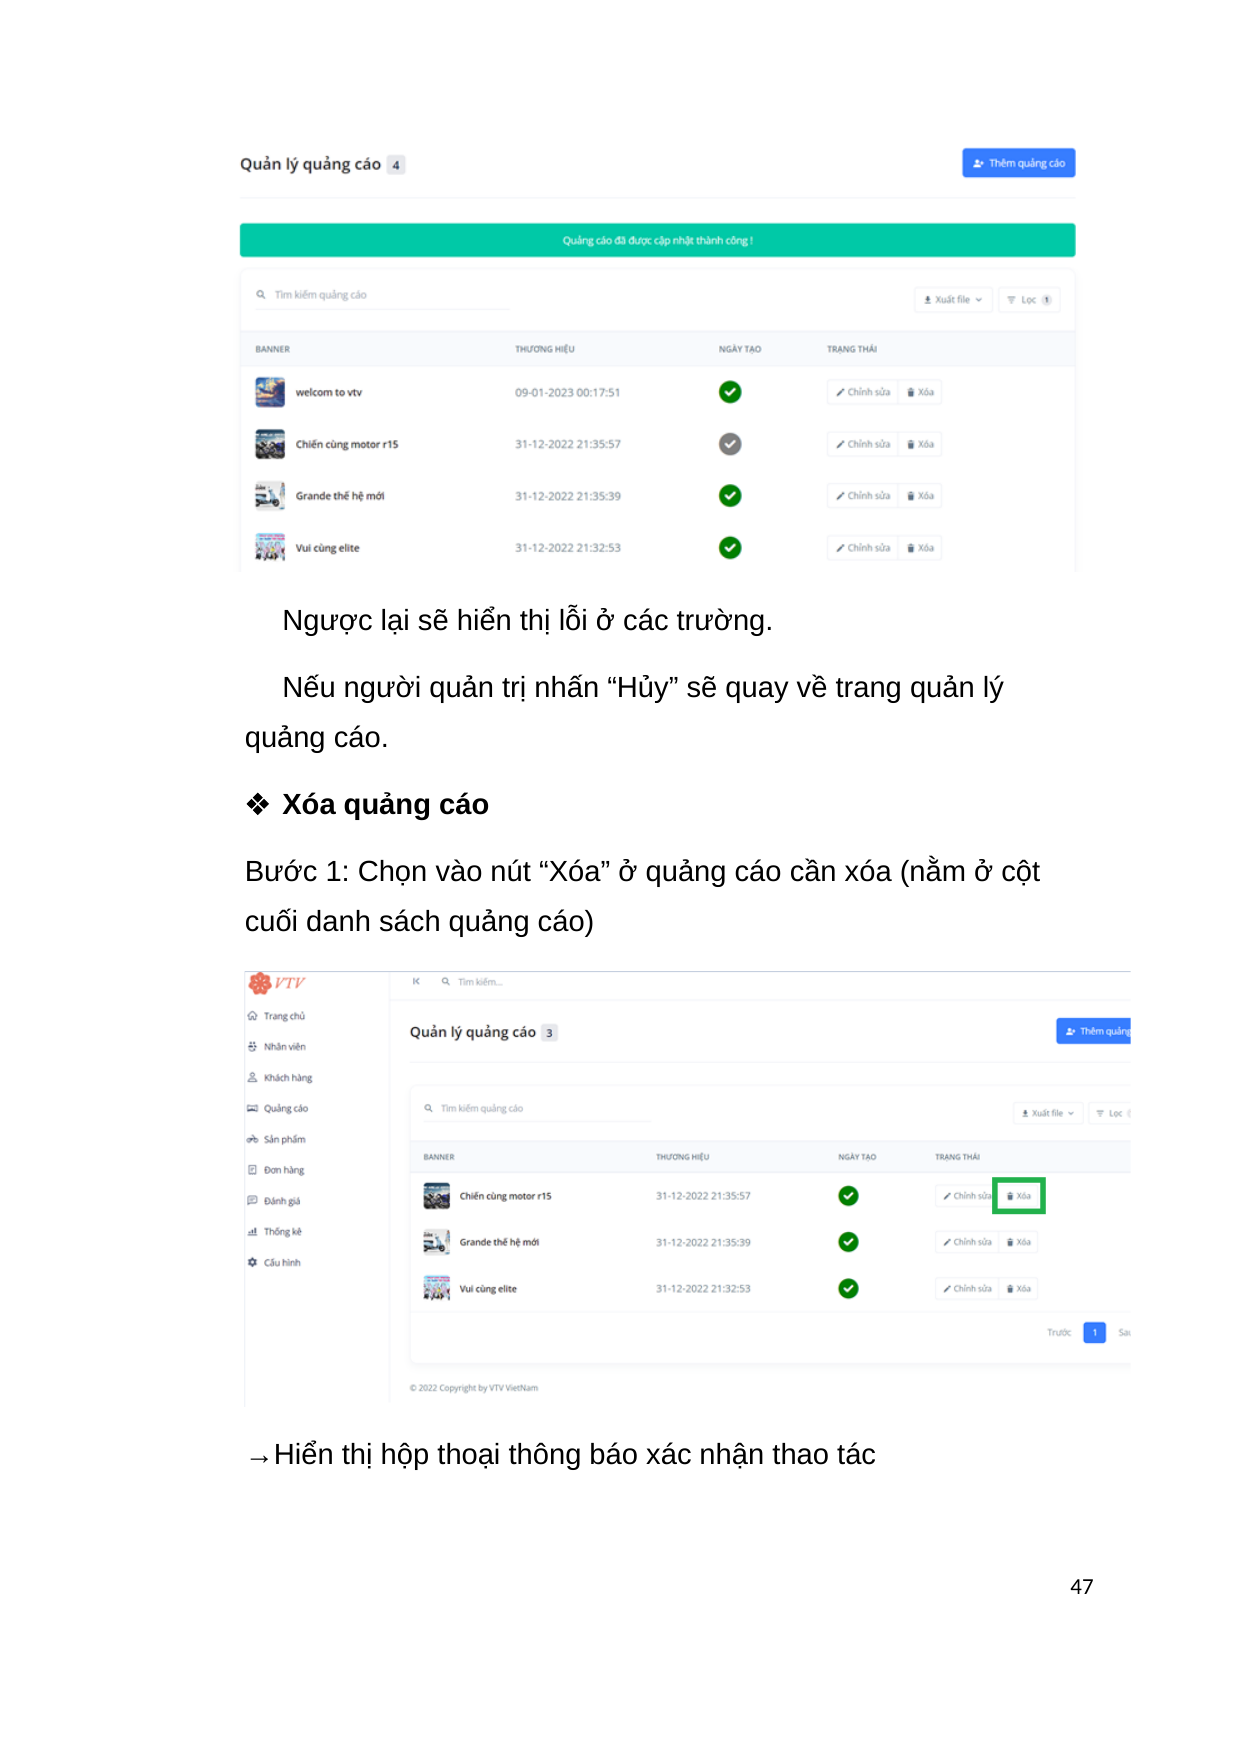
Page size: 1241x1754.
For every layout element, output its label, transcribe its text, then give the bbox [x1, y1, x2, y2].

list Xóa quảng cáo [244, 787, 1093, 821]
text →Hiển thị hộp thoại thông báo xác nhận thao tác [244, 1437, 1093, 1471]
list Nếu người quản trị nhấn “Hủy” sẽ quay về trang quản lý quảng cáo. [244, 669, 1093, 753]
text Bước 1: Chọn vào nút “Xóa” ở quảng cáo cần xóa (nằm ở cột cuối danh sách quảng cáo) [244, 854, 1093, 938]
list Ngược lại sẽ hiển thị lỗi ở các trường. [244, 603, 1093, 636]
picture [225, 147, 1096, 572]
picture [244, 971, 1131, 1407]
